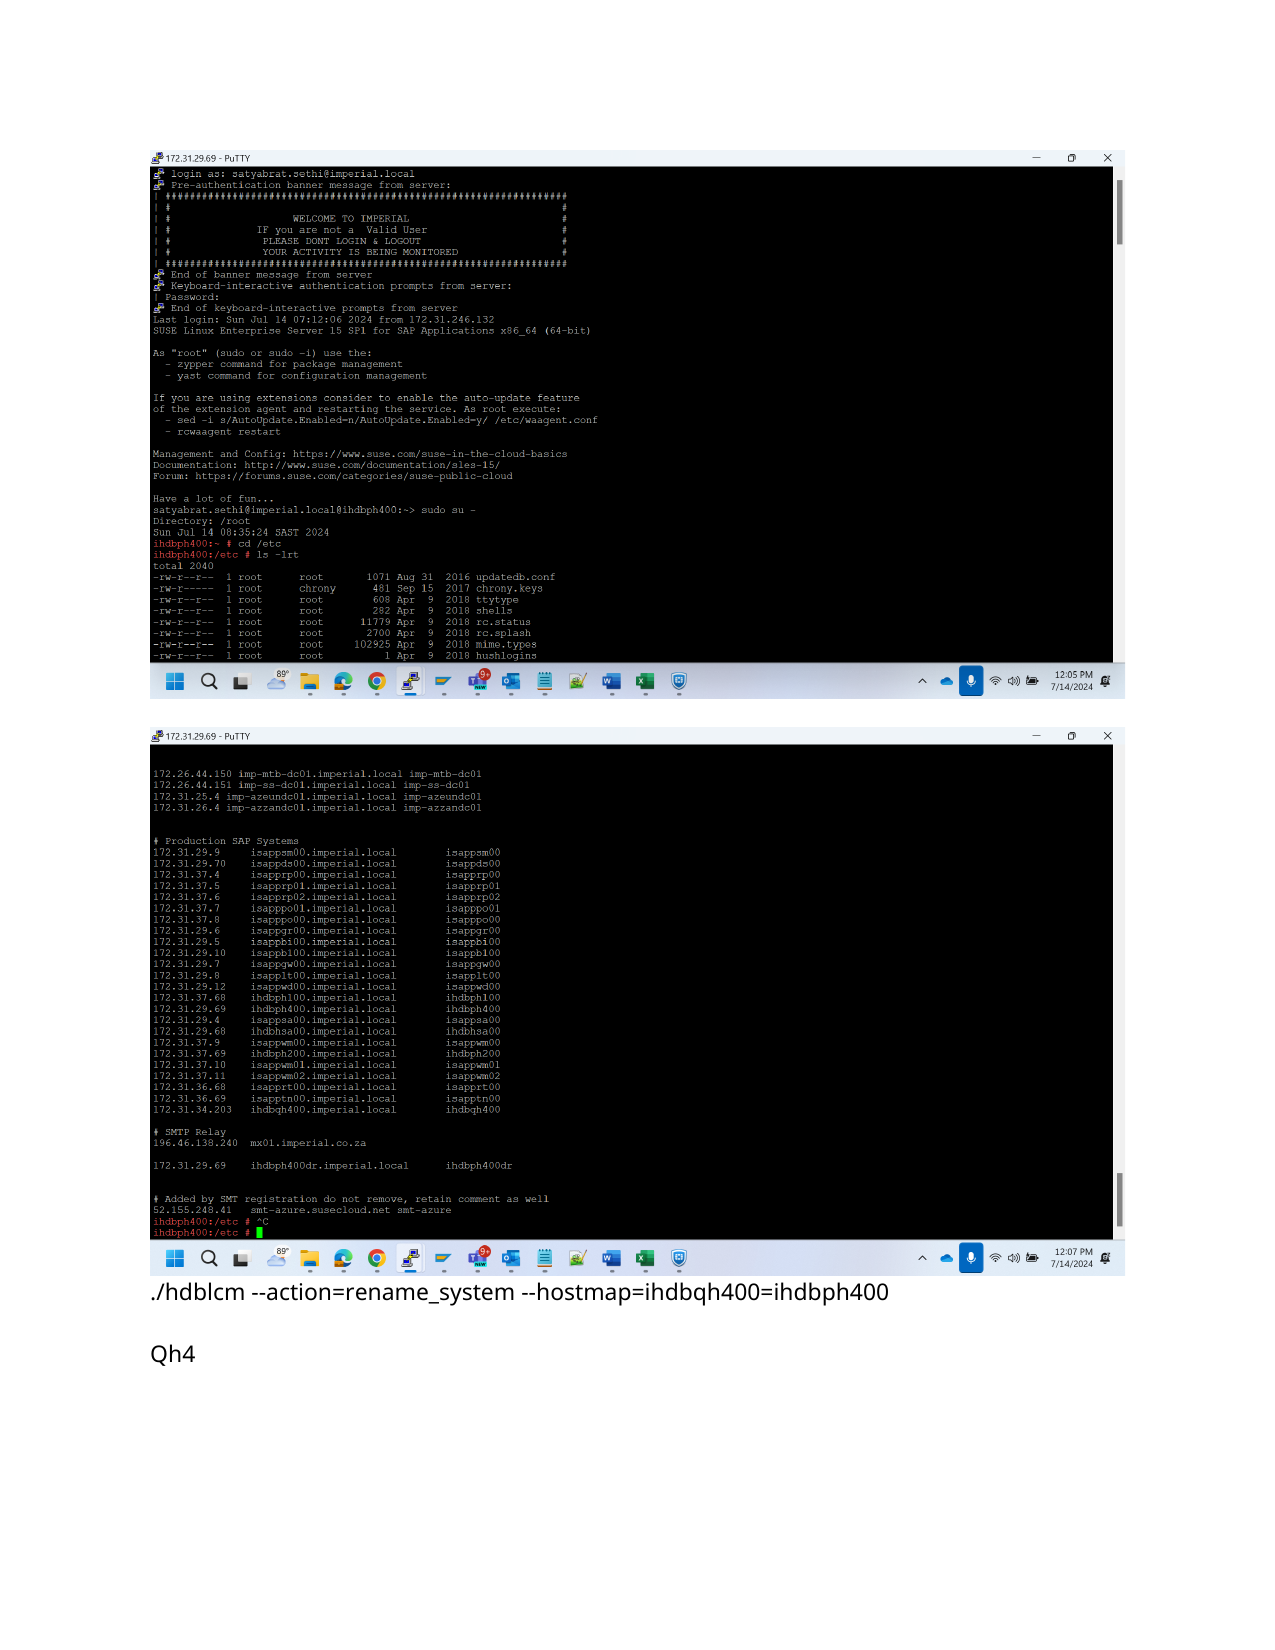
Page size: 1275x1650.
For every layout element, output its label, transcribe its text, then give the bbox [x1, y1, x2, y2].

text Qh4 [150, 1338, 1125, 1369]
picture [150, 150, 1125, 699]
picture [150, 727, 1125, 1276]
text ./hdblcm --action=rename_system --hostmap=ihdbqh400=ihdbph400 [150, 1276, 1125, 1307]
